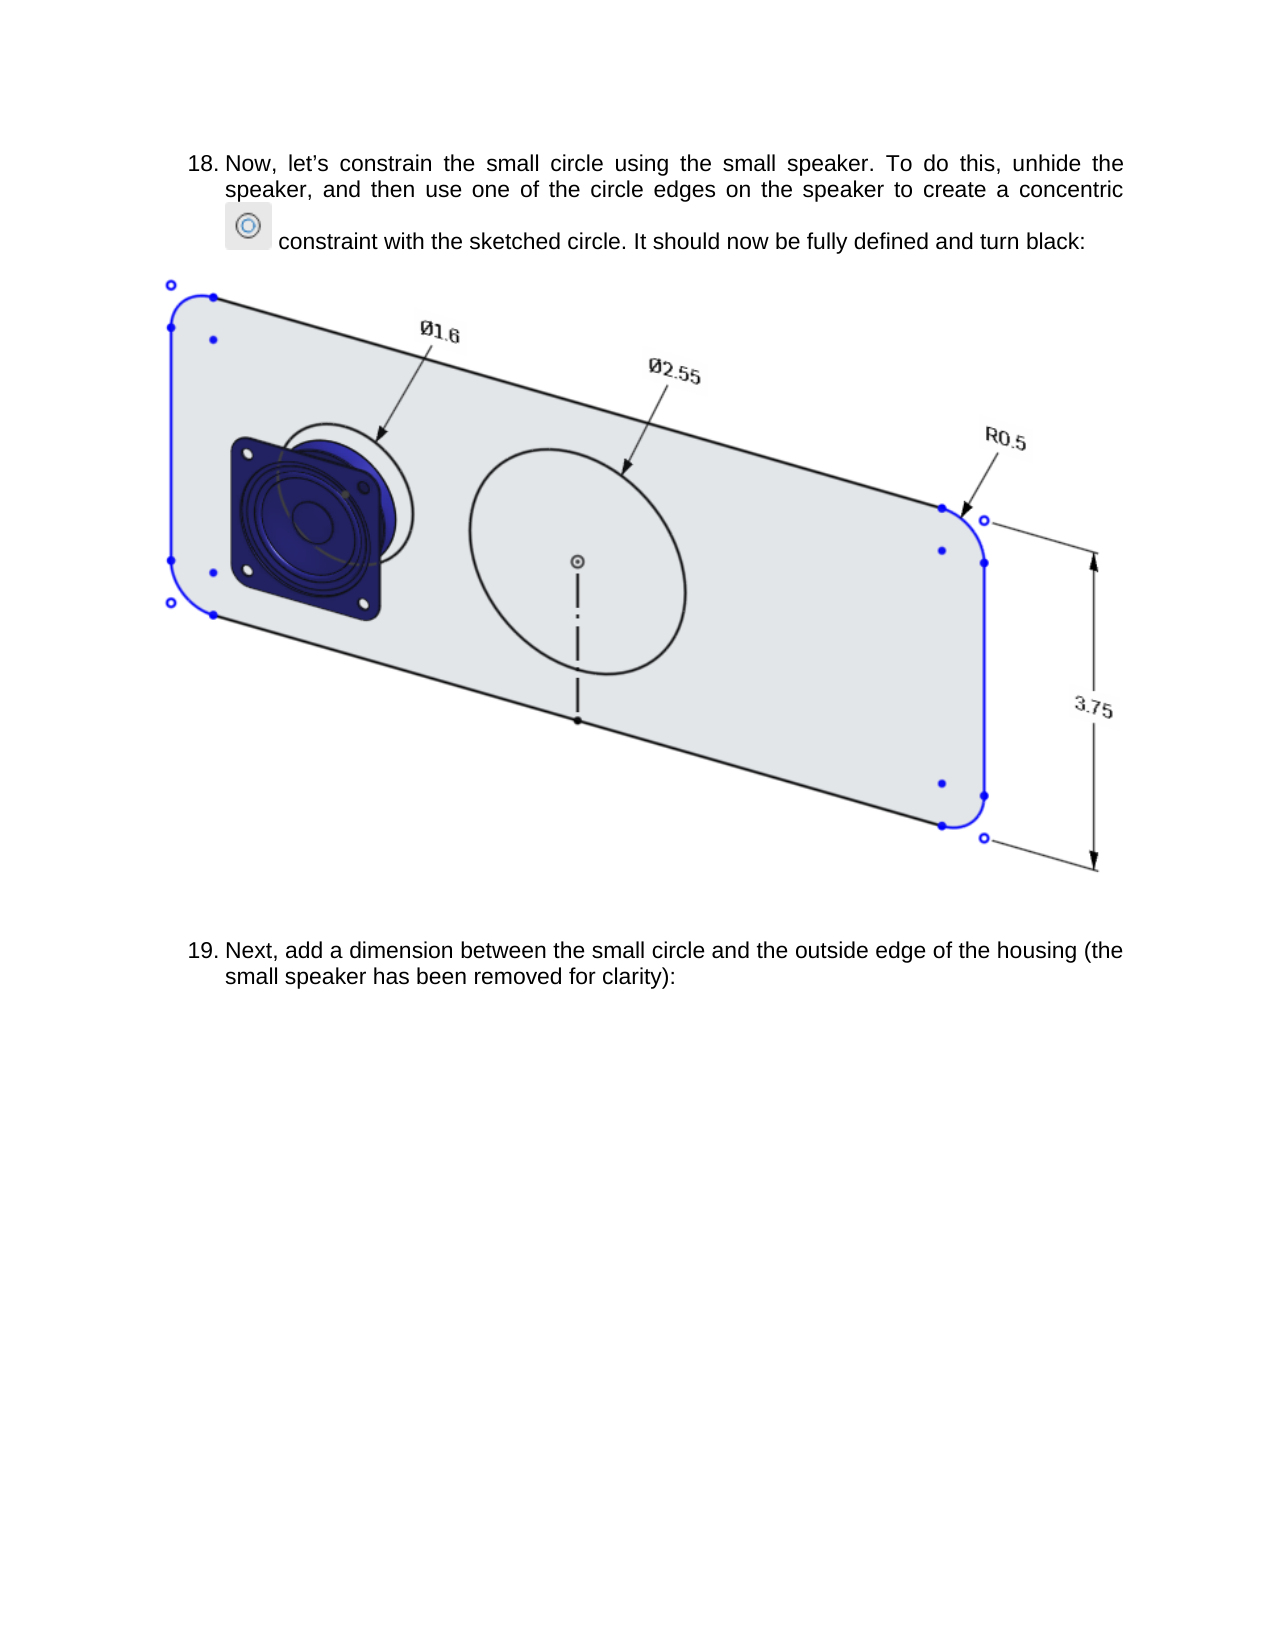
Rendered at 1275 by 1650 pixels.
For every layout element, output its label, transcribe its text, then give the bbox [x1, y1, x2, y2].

list Next, add a dimension between the small circle and the outside edge of the housing (the small speaker has been removed for clarity): [187, 937, 1125, 989]
list Now, let’s constrain the small circle using the small speaker. To do this, unhide the speaker, and then use one of the circle edges on the speaker to create a concentric constraint with the sketched circle. It should now be fully defined and turn black: [187, 150, 1125, 254]
picture [225, 202, 272, 250]
picture [150, 267, 1125, 884]
